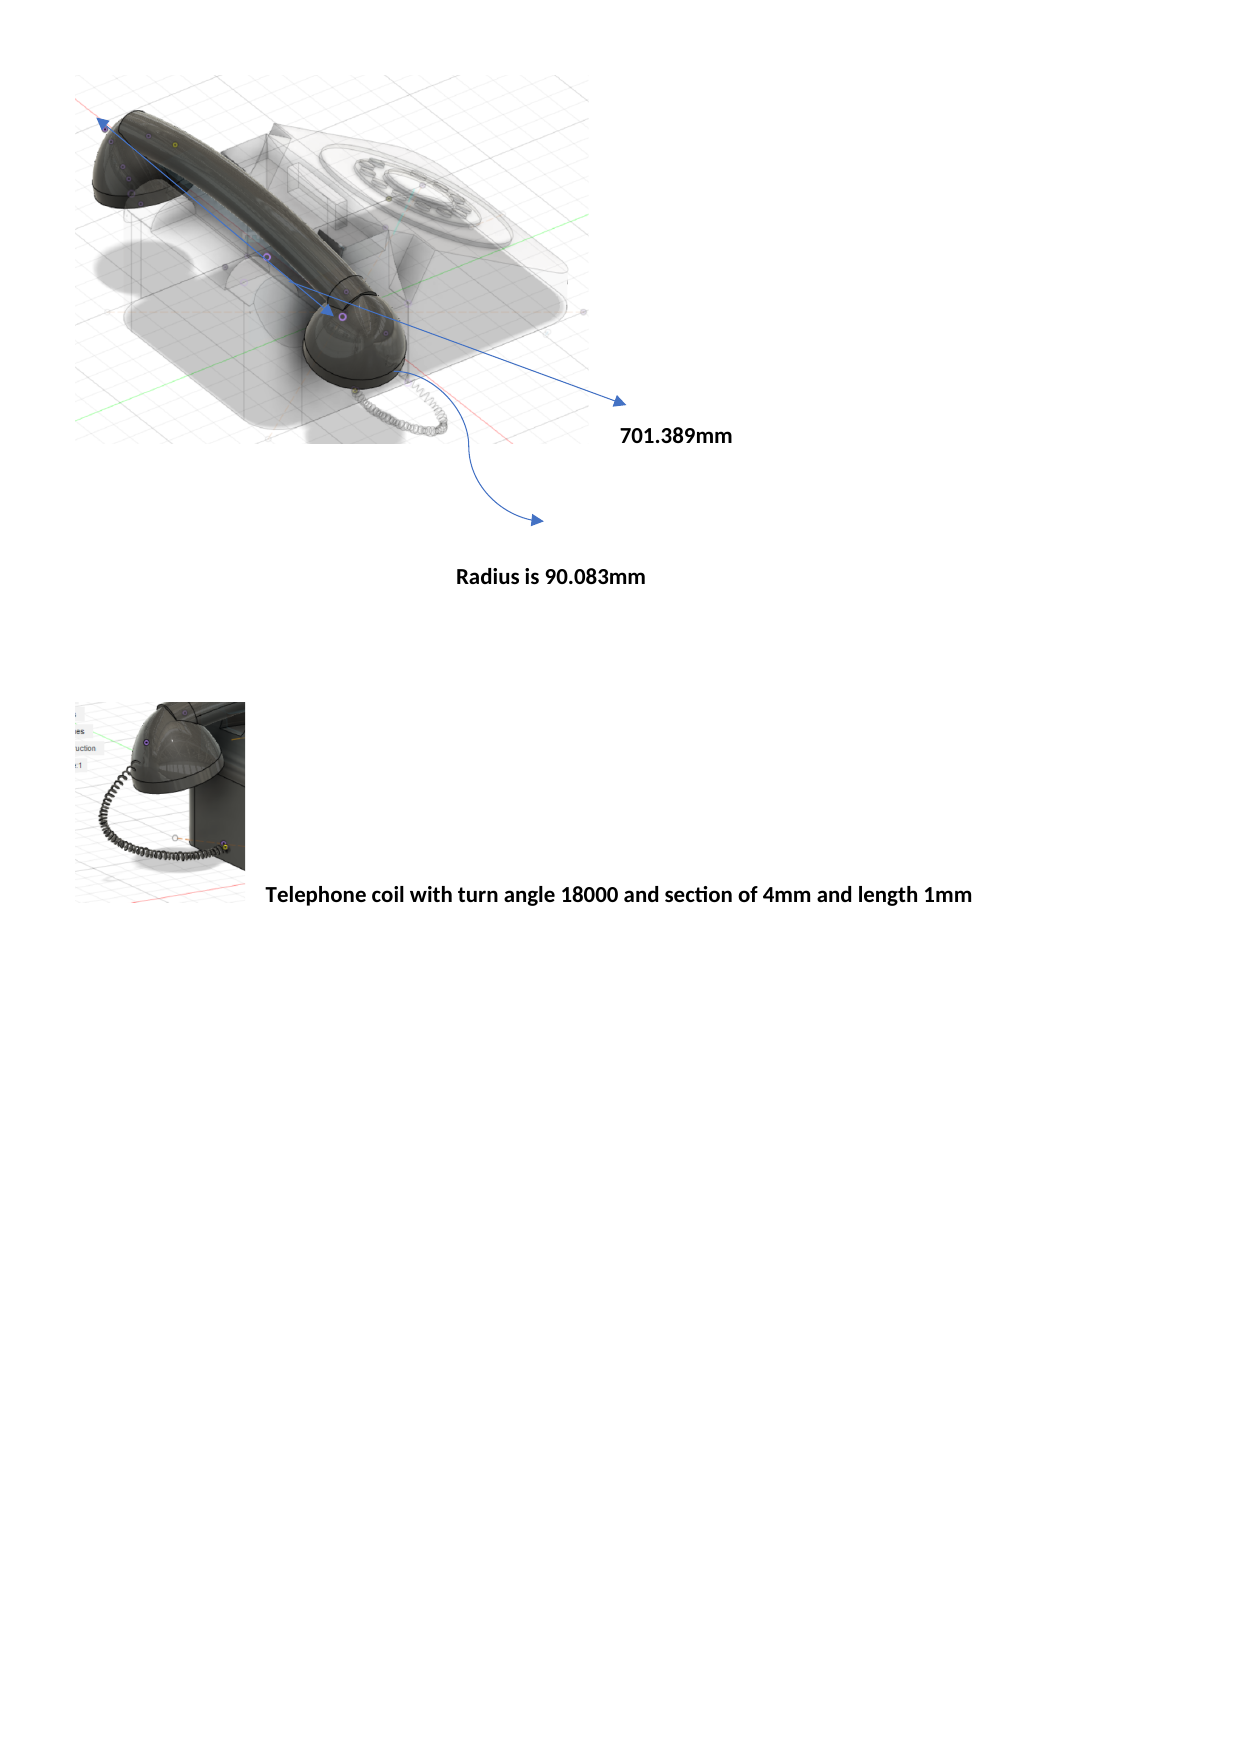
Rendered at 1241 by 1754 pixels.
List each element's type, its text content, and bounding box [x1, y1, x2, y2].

text Telephone coil with turn angle 18000 and section of 4mm and length 1mm [75, 703, 1165, 908]
text Radius is 90.083mm [75, 562, 1165, 590]
picture [75, 702, 245, 903]
picture [75, 75, 589, 444]
text 701.389mm [470, 75, 1165, 449]
